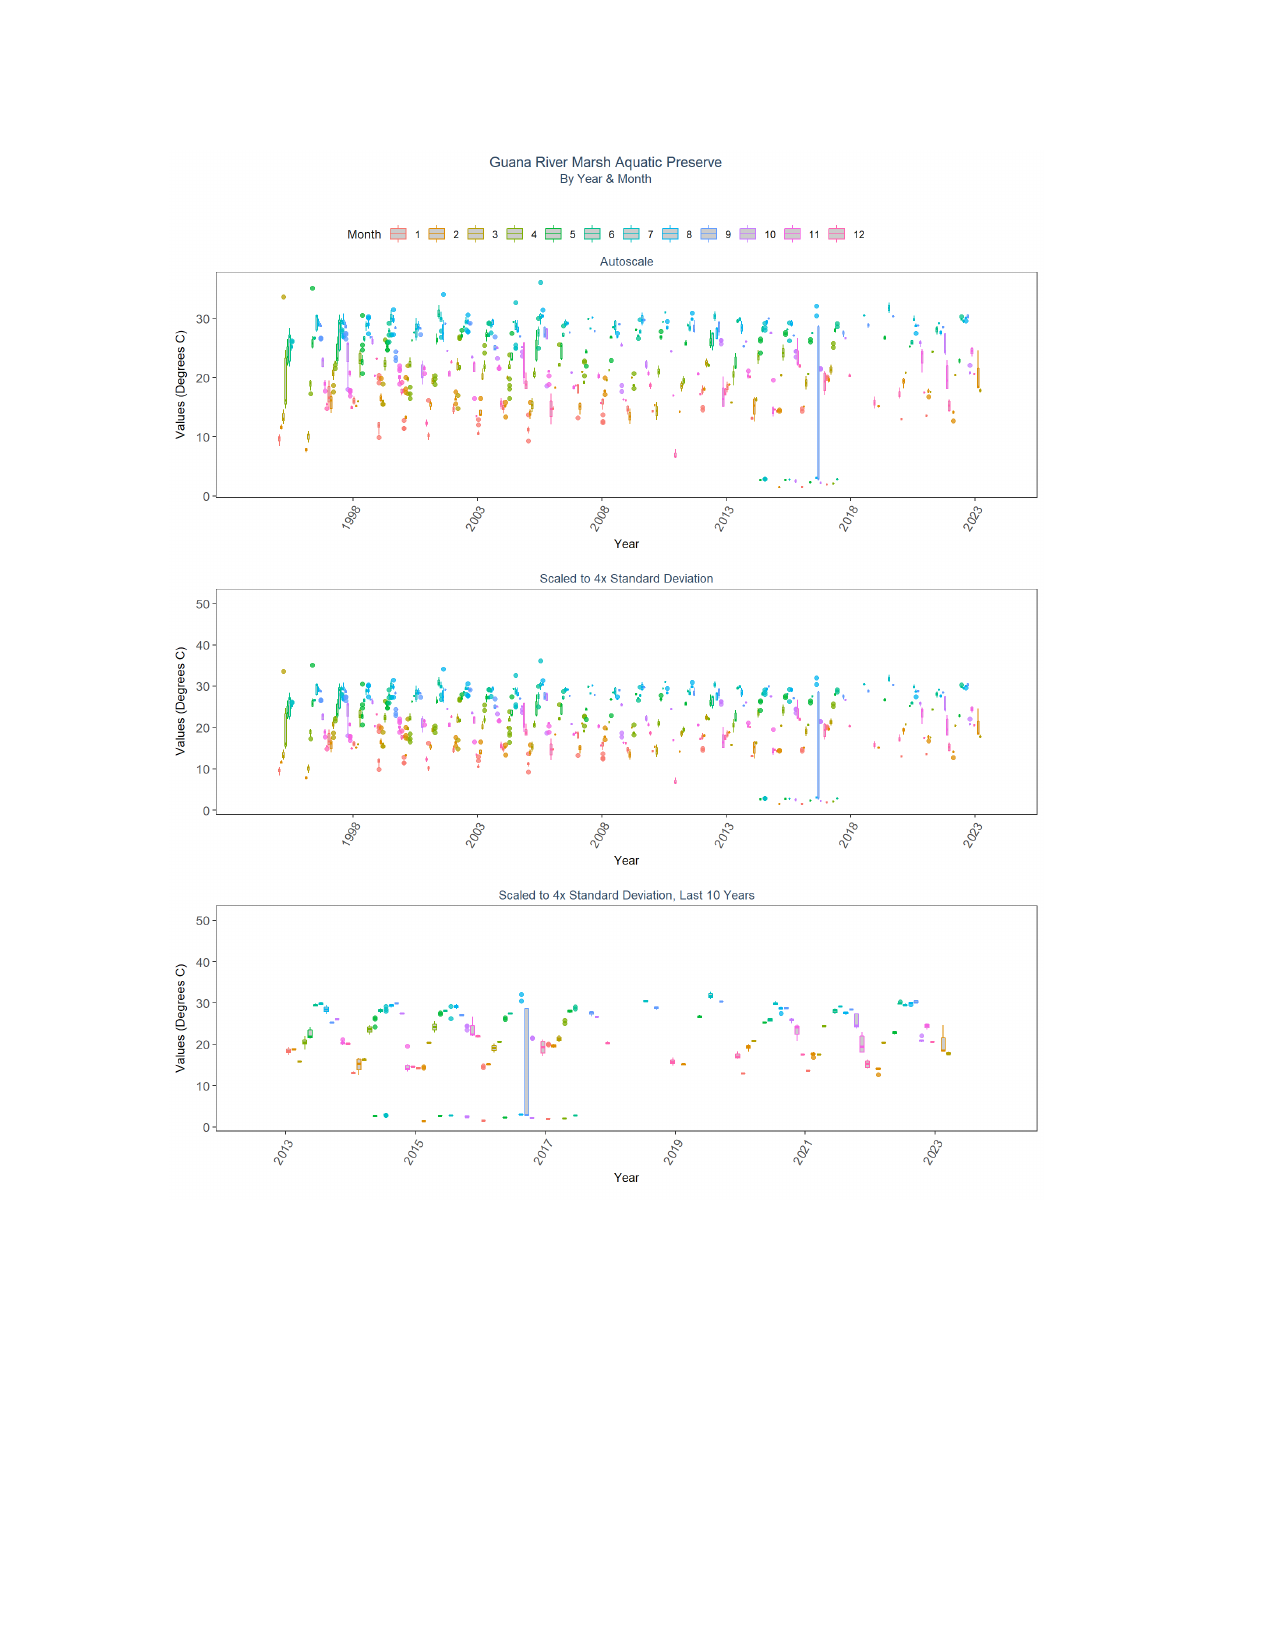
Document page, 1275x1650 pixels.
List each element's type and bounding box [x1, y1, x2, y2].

picture [168, 150, 1044, 1200]
